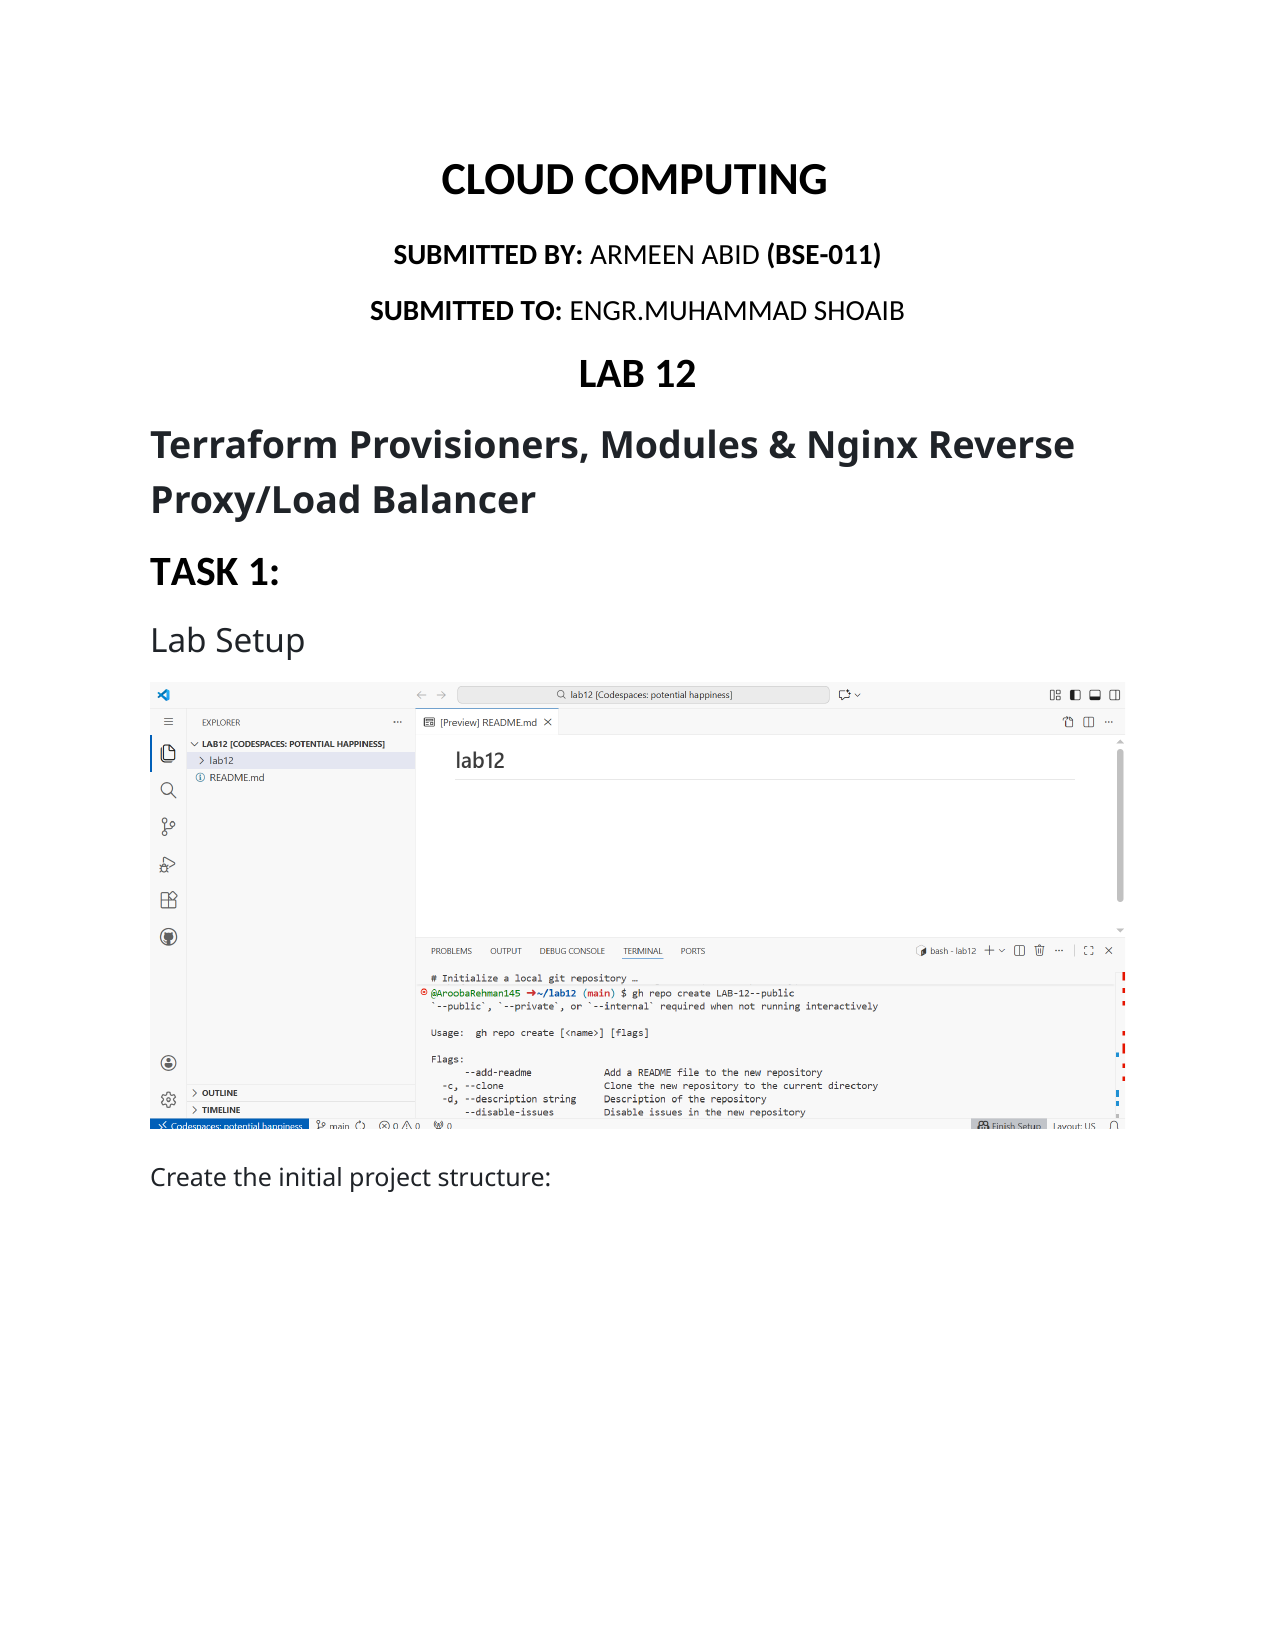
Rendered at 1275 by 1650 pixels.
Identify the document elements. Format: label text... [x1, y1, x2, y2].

text CLOUD COMPUTING [150, 150, 1119, 206]
text SUBMITTED TO: ENGR.MUHAMMAD SHOAIB [150, 292, 1125, 327]
text Lab Setup [150, 617, 1125, 662]
text TASK 1: [150, 545, 1125, 596]
text SUBMITTED BY: ARMEEN ABID (BSE-011) [150, 236, 1125, 272]
picture [150, 682, 1125, 1129]
text Create the initial project structure: [150, 1160, 1125, 1194]
text Terraform Provisioners, Modules & Nginx Reverse Proxy/Load Balancer [150, 418, 1125, 524]
text LAB 12 [150, 347, 1125, 397]
